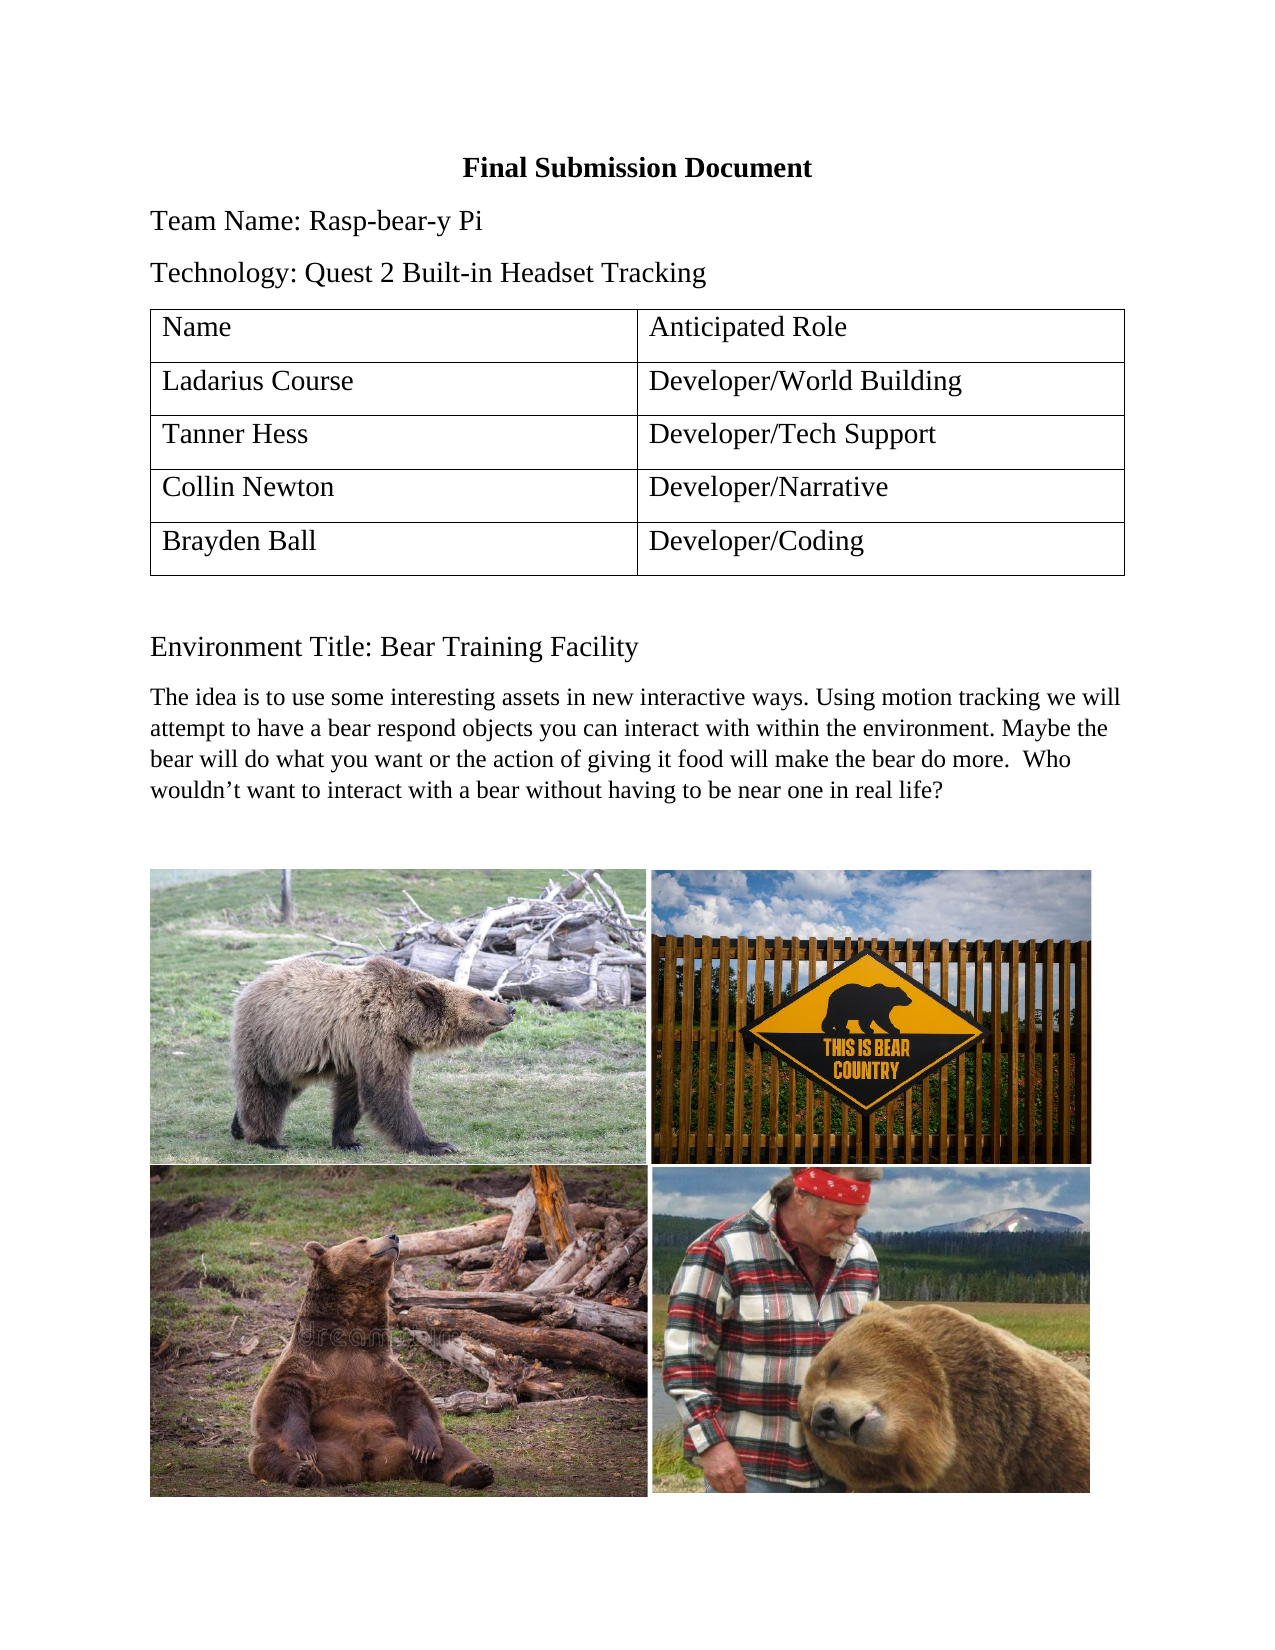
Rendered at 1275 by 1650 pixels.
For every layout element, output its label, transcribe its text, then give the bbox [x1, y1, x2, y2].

text Final Submission Document [150, 150, 1125, 183]
table_cell Developer/Tech Support [638, 416, 1124, 468]
table_cell Tanner Hess [151, 416, 637, 468]
table_cell Developer/Narrative [638, 470, 1124, 522]
picture [652, 1167, 1090, 1493]
table_cell Developer/Coding [638, 523, 1124, 575]
picture [150, 869, 647, 1164]
picture [651, 870, 1092, 1164]
table_cell Ladarius Course [151, 363, 637, 415]
text Environment Title: Bear Training Facility [150, 629, 1125, 662]
text Technology: Quest 2 Built-in Headset Tracking [150, 256, 1125, 289]
table_header Anticipated Role [638, 310, 1124, 362]
table_cell Brayden Ball [151, 523, 637, 575]
text Team Name: Rasp-bear-y Pi [150, 203, 1125, 236]
table_cell Collin Newton [151, 470, 637, 522]
table_cell Developer/World Building [638, 363, 1124, 415]
picture [150, 1165, 648, 1497]
table_header Name [151, 310, 637, 362]
text The idea is to use some interesting assets in new interactive ways. Using motion tracking we will attempt to have a bear respond objects you can interact with within the environment. Maybe the bear will do what you want or the action of giving it food will make the bear do more. Who wouldn’t want to interact with a bear without having to be near one in real life? [150, 682, 1125, 804]
